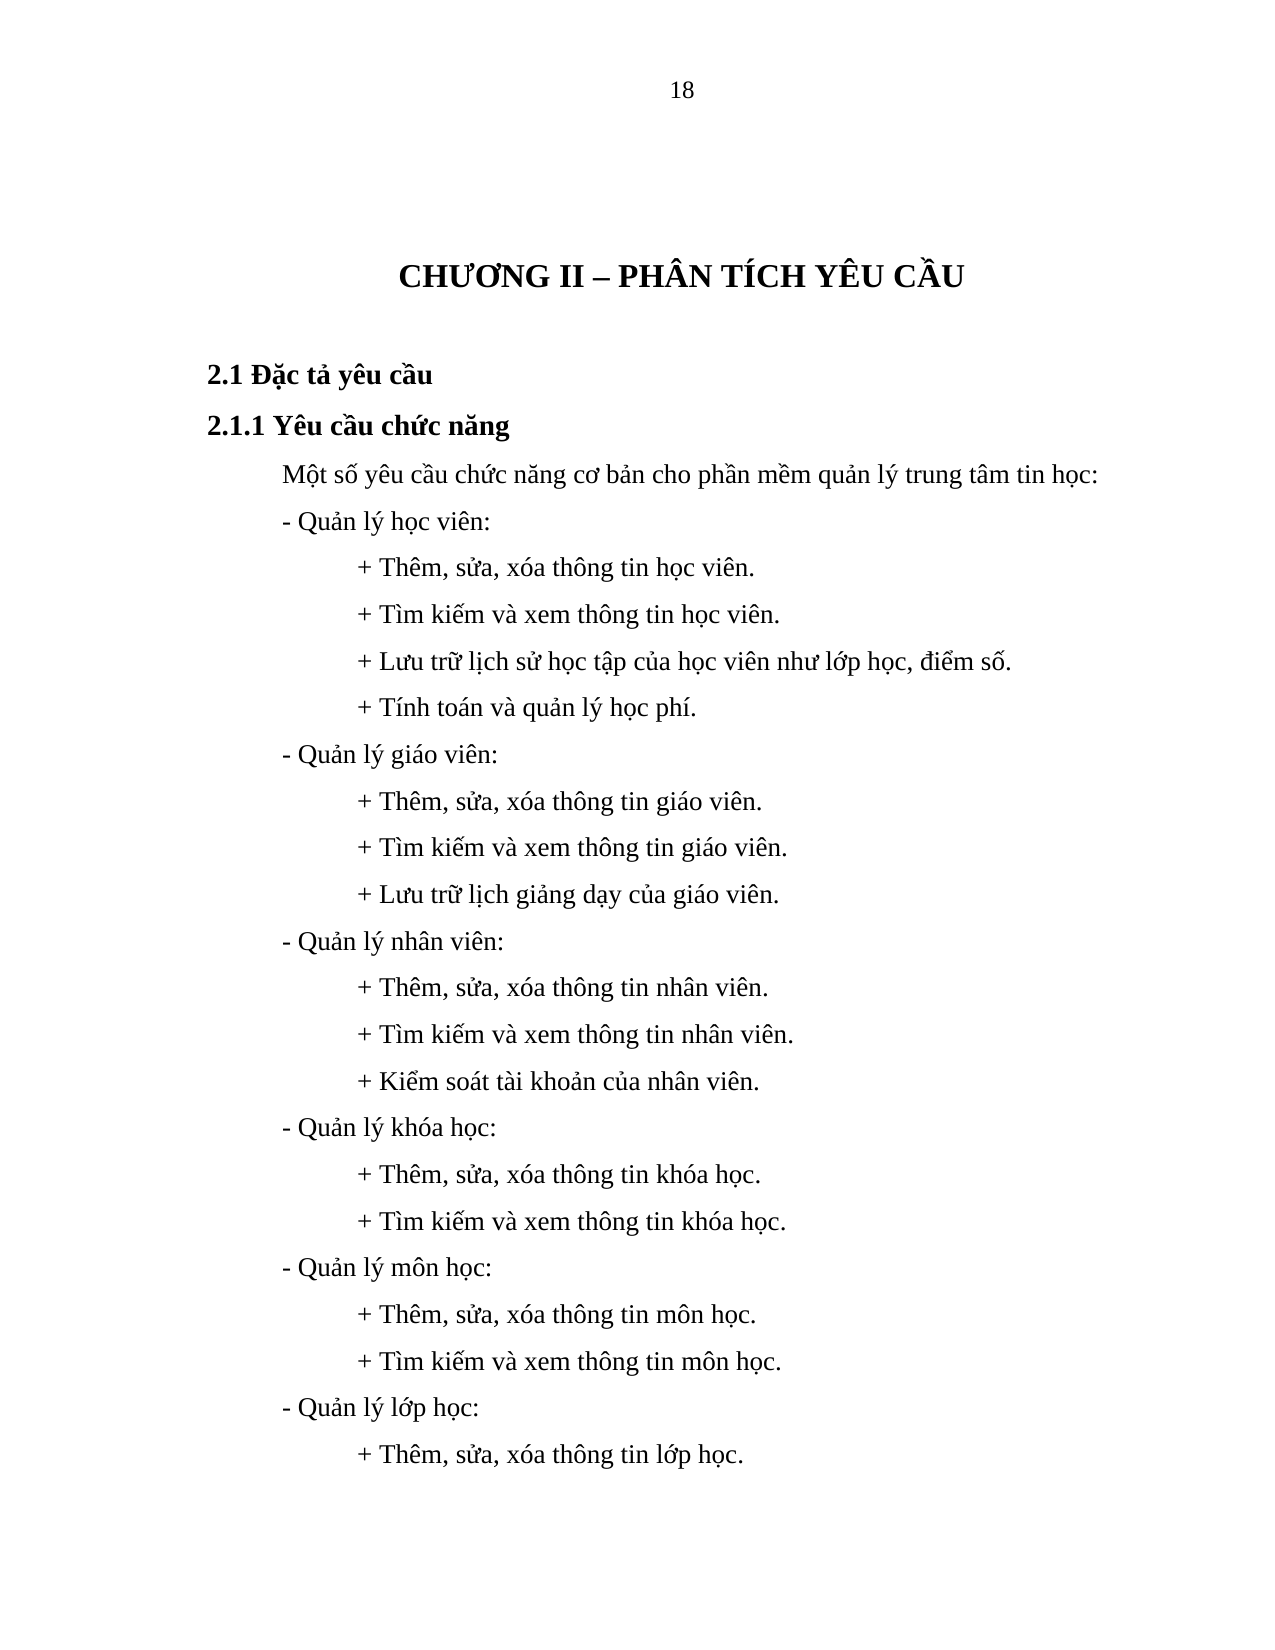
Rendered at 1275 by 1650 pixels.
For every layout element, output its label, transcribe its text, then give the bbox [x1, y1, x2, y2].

text + Kiểm soát tài khoản của nhân viên. [207, 1065, 1157, 1096]
text + Thêm, sửa, xóa thông tin giáo viên. [207, 785, 1157, 816]
text + Tìm kiếm và xem thông tin môn học. [207, 1345, 1157, 1376]
text + Tìm kiếm và xem thông tin học viên. [207, 598, 1157, 629]
text + Thêm, sửa, xóa thông tin nhân viên. [207, 971, 1157, 1002]
text + Thêm, sửa, xóa thông tin môn học. [207, 1298, 1157, 1329]
text Một số yêu cầu chức năng cơ bản cho phần mềm quản lý trung tâm tin học: [207, 458, 1157, 489]
text - Quản lý nhân viên: [207, 925, 1157, 956]
text + Thêm, sửa, xóa thông tin lớp học. [207, 1438, 1157, 1469]
text + Thêm, sửa, xóa thông tin khóa học. [207, 1158, 1157, 1189]
text - Quản lý môn học: [207, 1251, 1157, 1282]
subtitle 2.1.1 Yêu cầu chức năng [207, 408, 1157, 441]
subtitle 2.1 Đặc tả yêu cầu [207, 357, 1157, 391]
text - Quản lý học viên: [207, 505, 1157, 536]
subtitle CHƯƠNG II – PHÂN TÍCH YÊU CẦU [207, 257, 1157, 295]
text + Lưu trữ lịch giảng dạy của giáo viên. [207, 878, 1157, 909]
text + Tính toán và quản lý học phí. [207, 691, 1157, 722]
text + Tìm kiếm và xem thông tin nhân viên. [207, 1018, 1157, 1049]
text - Quản lý giáo viên: [207, 738, 1157, 769]
text - Quản lý lớp học: [207, 1391, 1157, 1422]
text - Quản lý khóa học: [207, 1111, 1157, 1142]
text + Thêm, sửa, xóa thông tin học viên. [207, 551, 1157, 582]
text + Tìm kiếm và xem thông tin khóa học. [207, 1205, 1157, 1236]
text + Lưu trữ lịch sử học tập của học viên như lớp học, điểm số. [207, 645, 1157, 676]
text + Tìm kiếm và xem thông tin giáo viên. [207, 831, 1157, 862]
